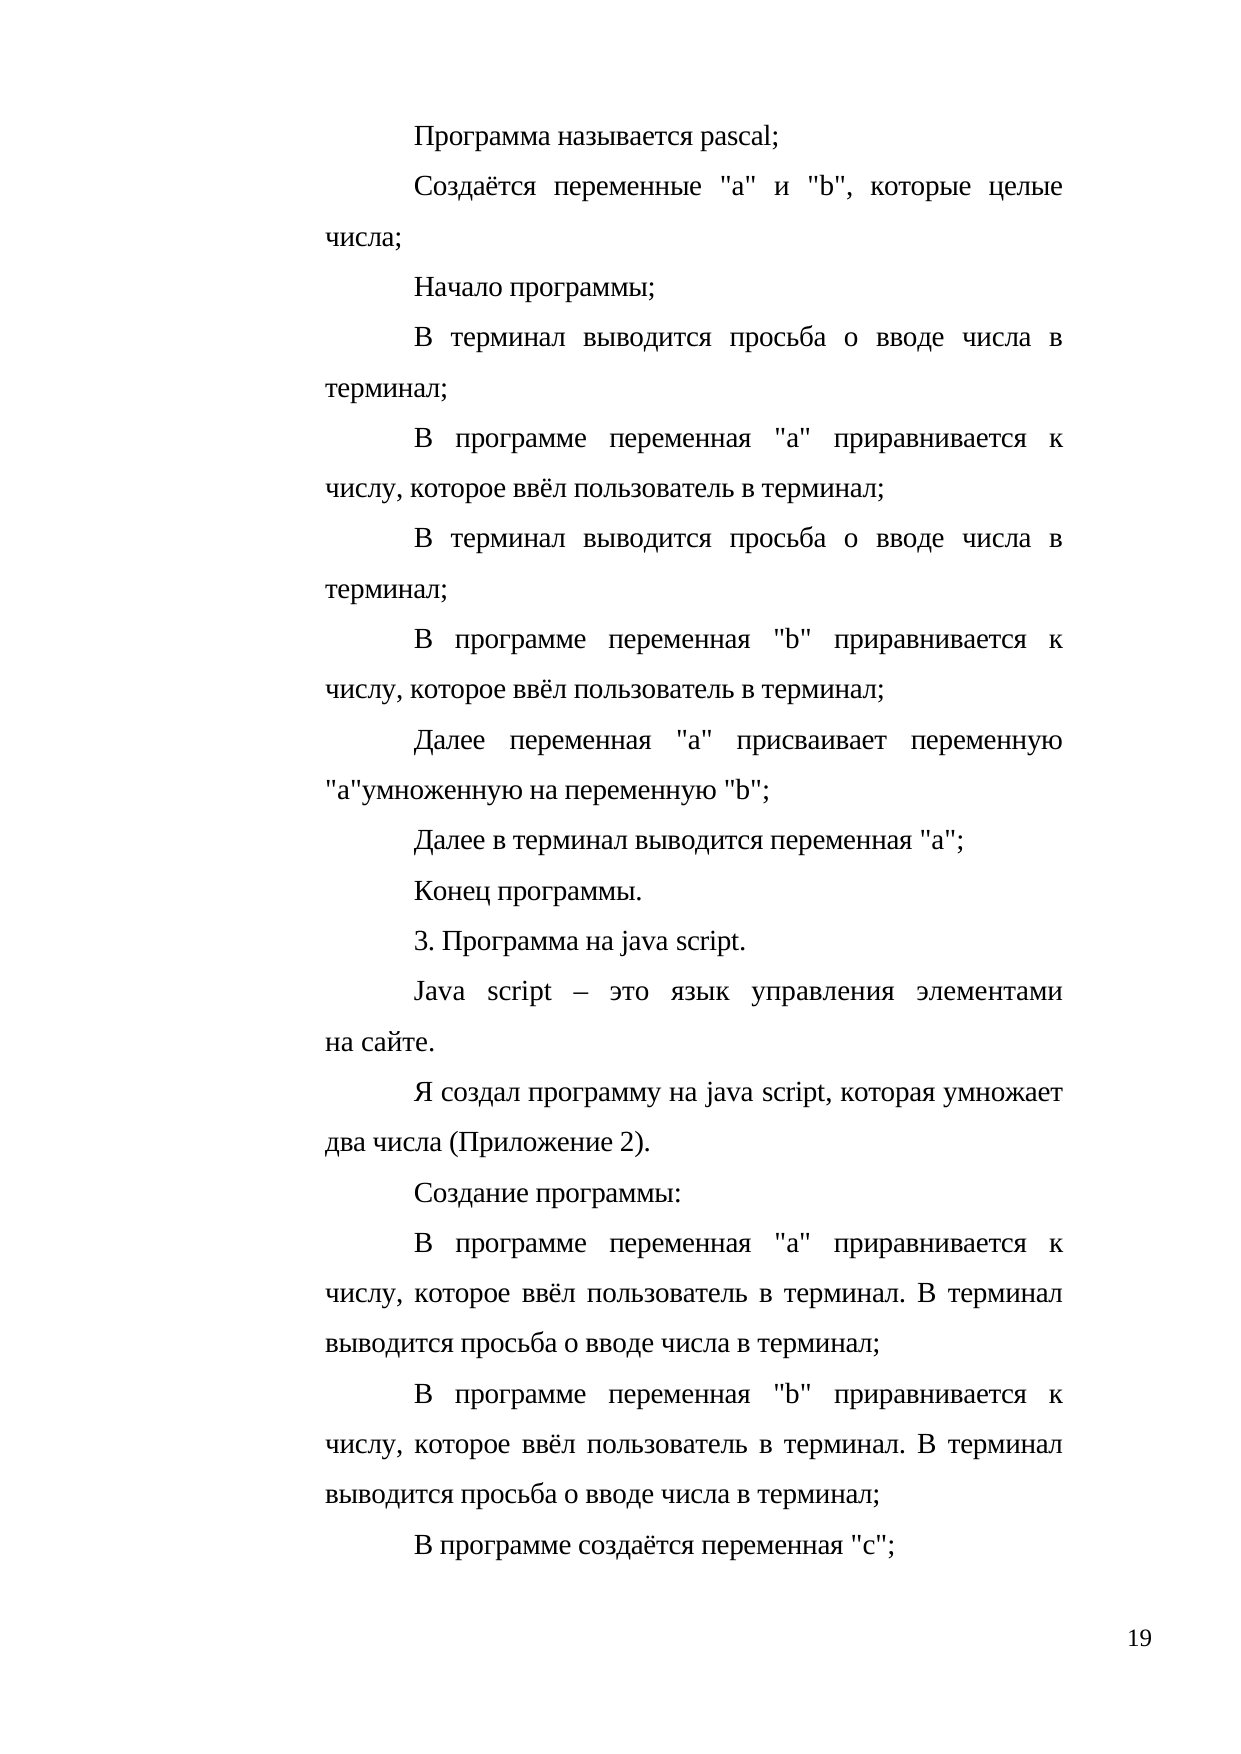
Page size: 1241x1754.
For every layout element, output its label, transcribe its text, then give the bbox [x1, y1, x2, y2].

text Я создал программу на java script, которая умножает два числа (Приложение 2). [325, 1074, 1063, 1158]
text В программе переменная "b" приравнивается к числу, которое ввёл пользователь в терминал. В терминал выводится просьба о вводе числа в терминал; [325, 1376, 1063, 1510]
text Далее переменная "a" присваивает переменную "a"умноженную на переменную "b"; [325, 722, 1063, 806]
text В программе переменная "a" приравнивается к числу, которое ввёл пользователь в терминал; [325, 420, 1063, 504]
text В терминал выводится просьба о вводе числа в терминал; [325, 521, 1063, 604]
text 3. Программа на java script. [325, 923, 1063, 957]
text Начало программы; [325, 269, 1063, 303]
text Далее в терминал выводится переменная "a"; [325, 822, 1063, 856]
text В программе переменная "a" приравнивается к числу, которое ввёл пользователь в терминал. В терминал выводится просьба о вводе числа в терминал; [325, 1225, 1063, 1359]
text Создание программы: [325, 1175, 1063, 1208]
text Конец программы. [325, 873, 1063, 906]
text В программе создаётся переменная "c"; [325, 1527, 1063, 1560]
text Создаётся переменные "a" и "b", которые целые числа; [325, 168, 1063, 252]
text Java script – это язык управления элементами на сайте. [325, 973, 1063, 1057]
text В терминал выводится просьба о вводе числа в терминал; [325, 319, 1063, 403]
text Программа называется pascal; [325, 118, 1063, 152]
text В программе переменная "b" приравнивается к числу, которое ввёл пользователь в терминал; [325, 621, 1063, 705]
